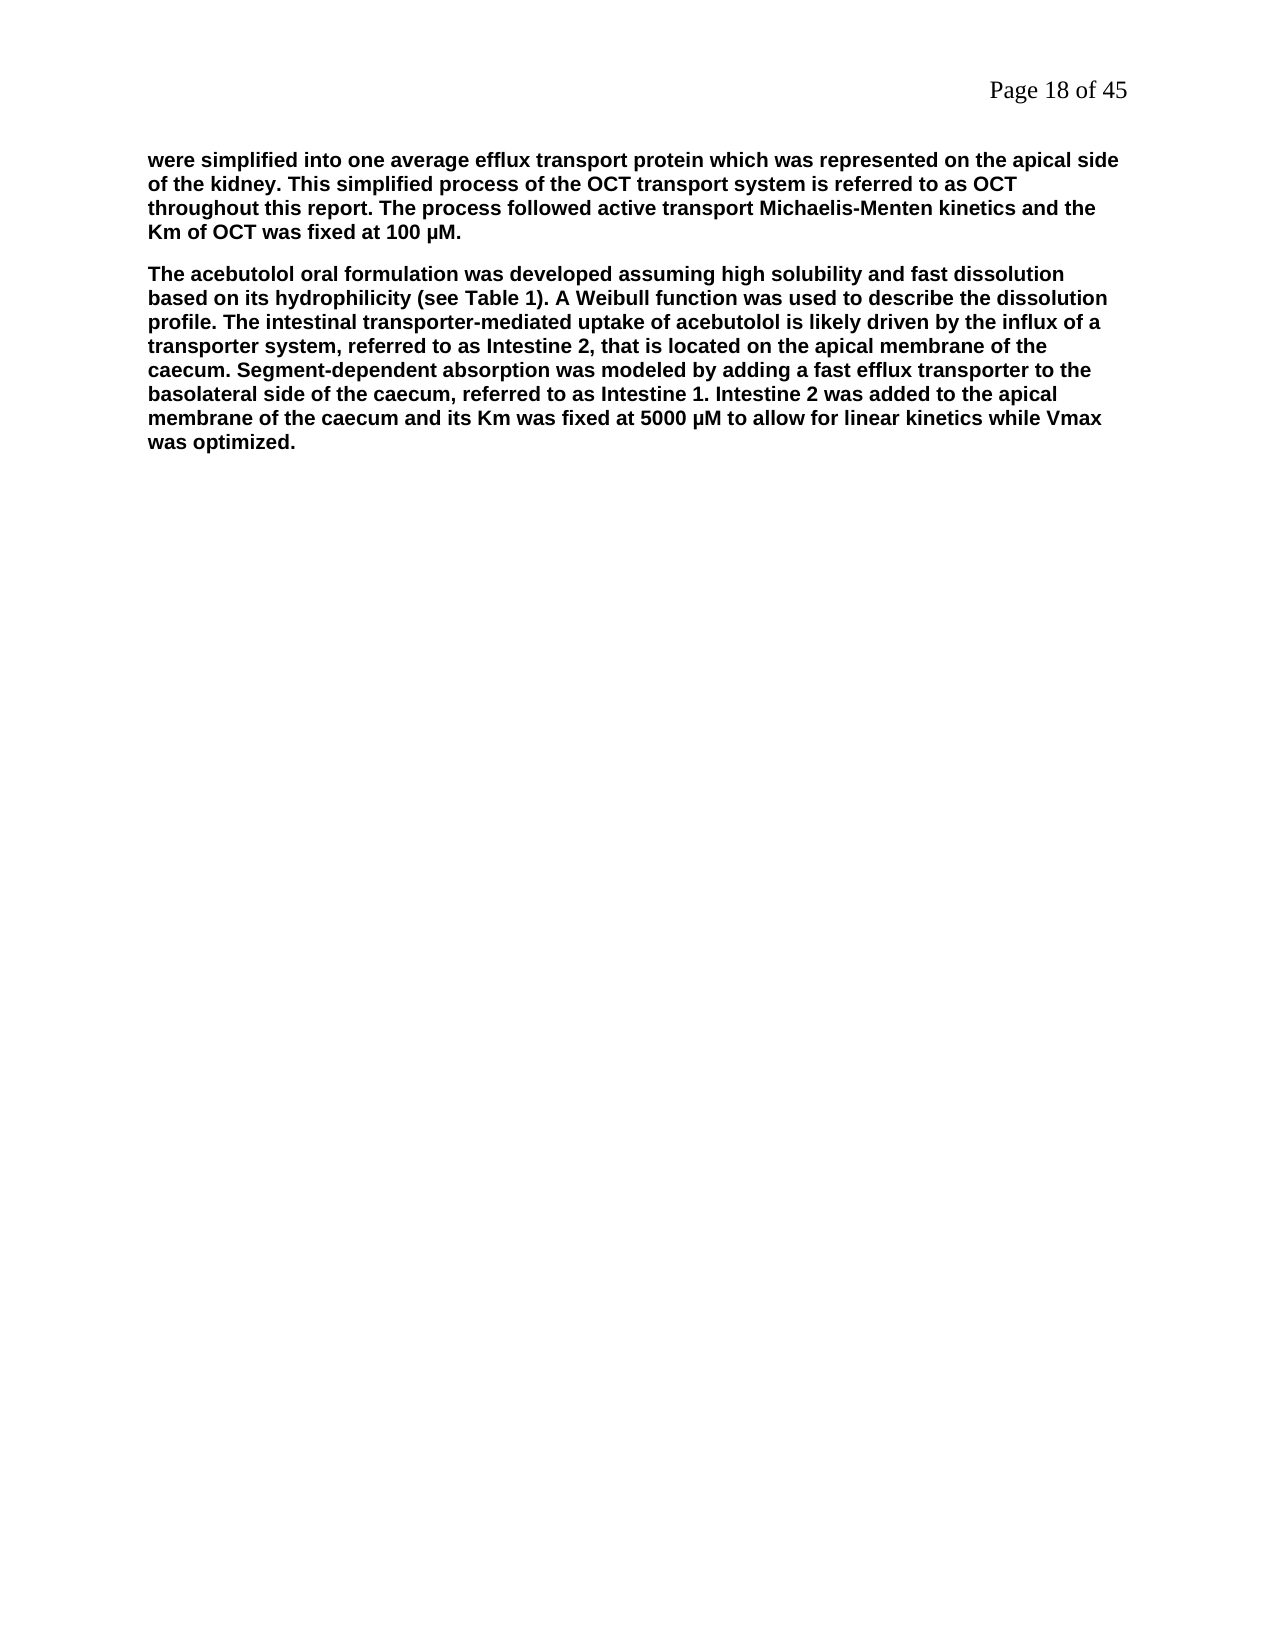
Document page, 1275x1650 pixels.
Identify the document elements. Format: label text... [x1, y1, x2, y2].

text The acebutolol oral formulation was developed assuming high solubility and fast dissolution based on its hydrophilicity (see Table 1). A Weibull function was used to describe the dissolution profile. The intestinal transporter-mediated uptake of acebutolol is likely driven by the influx of a transporter system, referred to as Intestine 2, that is located on the apical membrane of the caecum. Segment-dependent absorption was modeled by adding a fast efflux transporter to the basolateral side of the caecum, referred to as Intestine 1. Intestine 2 was added to the apical membrane of the caecum and its Km was fixed at 5000 µM to allow for linear kinetics while Vmax was optimized. [148, 262, 1127, 454]
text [148, 148, 1127, 243]
